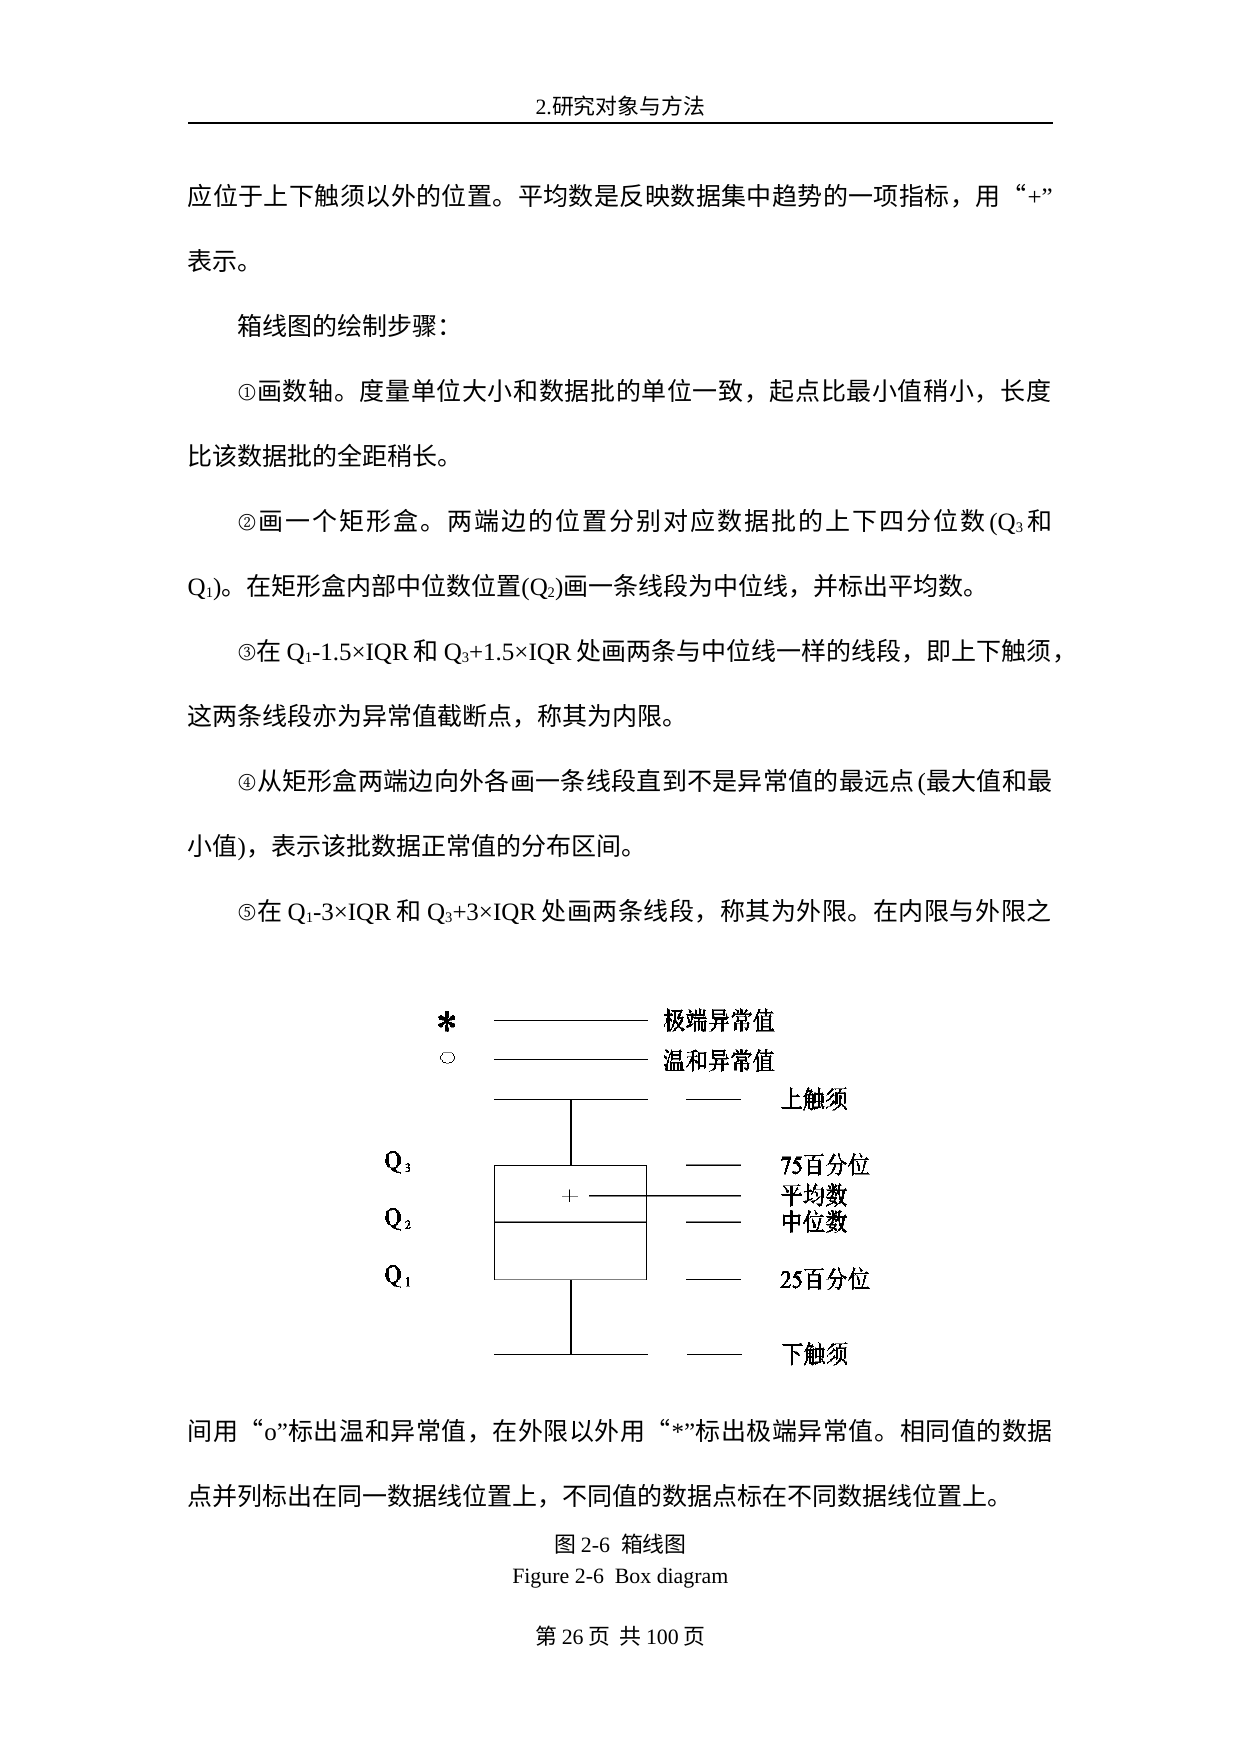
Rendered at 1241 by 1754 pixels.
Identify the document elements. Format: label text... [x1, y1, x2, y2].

text ③在Q1-1.5×IQR和Q3+1.5×IQR处画两条与中位线一样的线段，即上下触须，这两条线段亦为异常值截断点，称其为内限。 [187, 617, 1053, 747]
text ④从矩形盒两端边向外各画一条线段直到不是异常值的最远点(最大值和最小值)，表示该批数据正常值的分布区间。 [187, 747, 1053, 877]
text ①画数轴。度量单位大小和数据批的单位一致，起点比最小值稍小，长度比该数据批的全距稍长。 [187, 357, 1053, 487]
picture [370, 1006, 882, 1369]
text ②画一个矩形盒。两端边的位置分别对应数据批的上下四分位数(Q3和Q1)。在矩形盒内部中位数位置(Q2)画一条线段为中位线，并标出平均数。 [187, 487, 1053, 617]
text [187, 162, 1053, 292]
text 箱线图的绘制步骤： [187, 292, 1053, 357]
